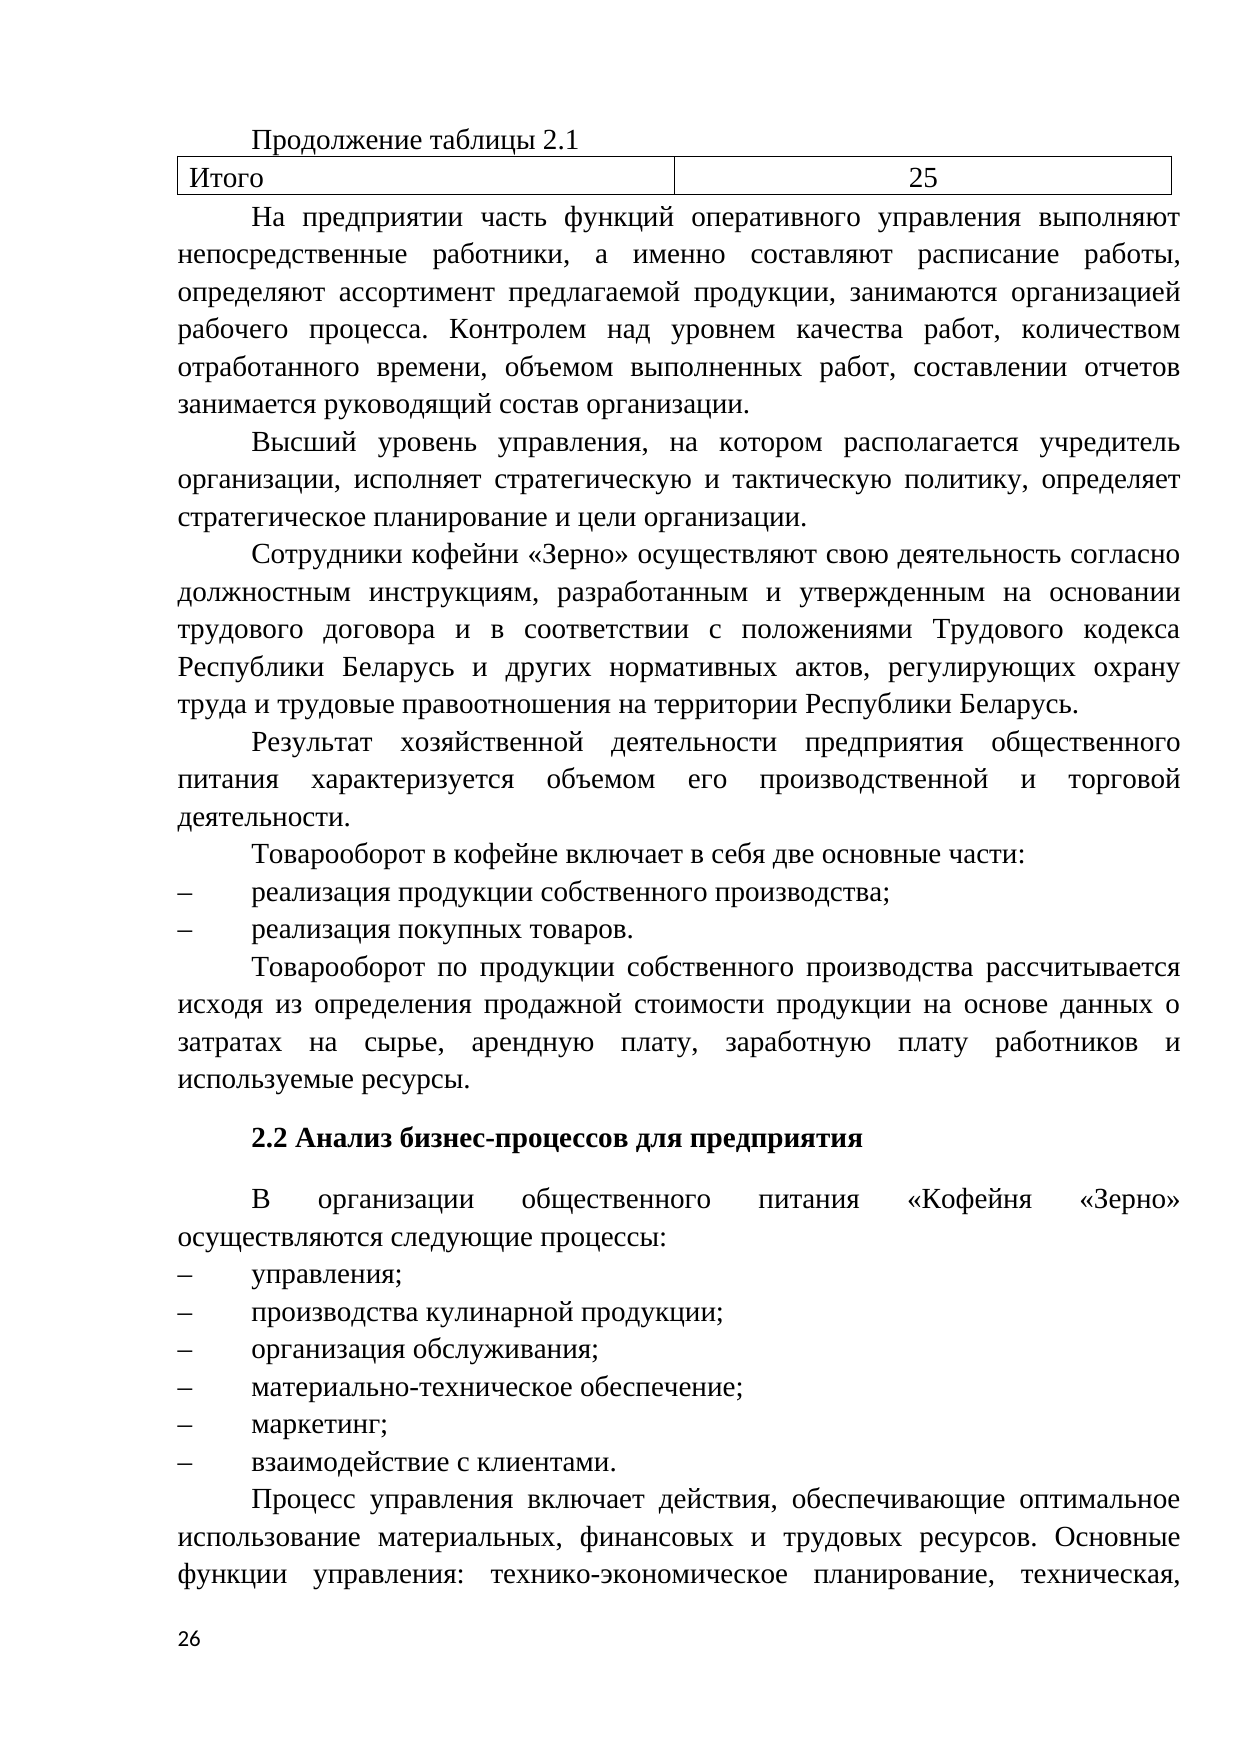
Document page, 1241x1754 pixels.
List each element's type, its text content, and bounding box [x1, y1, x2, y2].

table_header 25 [675, 157, 1171, 194]
list реализация покупных товаров. [177, 908, 1181, 945]
text В организации общественного питания «Кофейня «Зерно» осуществляются следующие процессы: [177, 1178, 1181, 1253]
table_header Итого [178, 157, 674, 194]
list маркетинг; [177, 1403, 1181, 1440]
list реализация продукции собственного производства; [177, 870, 1181, 908]
subtitle 2.2 Анализ бизнес-процессов для предприятия [177, 1116, 1181, 1153]
list управления; [177, 1253, 1181, 1290]
list взаимодействие с клиентами. [177, 1440, 1181, 1478]
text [177, 1478, 1181, 1590]
text Высший уровень управления, на котором располагается учредитель организации, исполняет стратегическую и тактическую политику, определяет стратегическое планирование и цели организации. [177, 420, 1181, 533]
text Продолжение таблицы 2.1 [177, 118, 1181, 156]
list материально-техническое обеспечение; [177, 1365, 1181, 1403]
list производства кулинарной продукции; [177, 1290, 1181, 1328]
list организация обслуживания; [177, 1328, 1181, 1365]
text Результат хозяйственной деятельности предприятия общественного питания характеризуется объемом его производственной и торговой деятельности. [177, 720, 1181, 833]
text На предприятии часть функций оперативного управления выполняют непосредственные работники, а именно составляют расписание работы, определяют ассортимент предлагаемой продукции, занимаются организацией рабочего процесса. Контролем над уровнем качества работ, количеством отработанного времени, объемом выполненных работ, составлении отчетов занимается руководящий состав организации. [177, 195, 1181, 420]
text Товарооборот в кофейне включает в себя две основные части: [177, 833, 1181, 870]
text Товарооборот по продукции собственного производства рассчитывается исходя из определения продажной стоимости продукции на основе данных о затратах на сырье, арендную плату, заработную плату работников и используемые ресурсы. [177, 945, 1181, 1095]
text Сотрудники кофейни «Зерно» осуществляют свою деятельность согласно должностным инструкциям, разработанным и утвержденным на основании трудового договора и в соответствии с положениями Трудового кодекса Республики Беларусь и других нормативных актов, регулирующих охрану труда и трудовые правоотношения на территории Республики Беларусь. [177, 533, 1181, 720]
